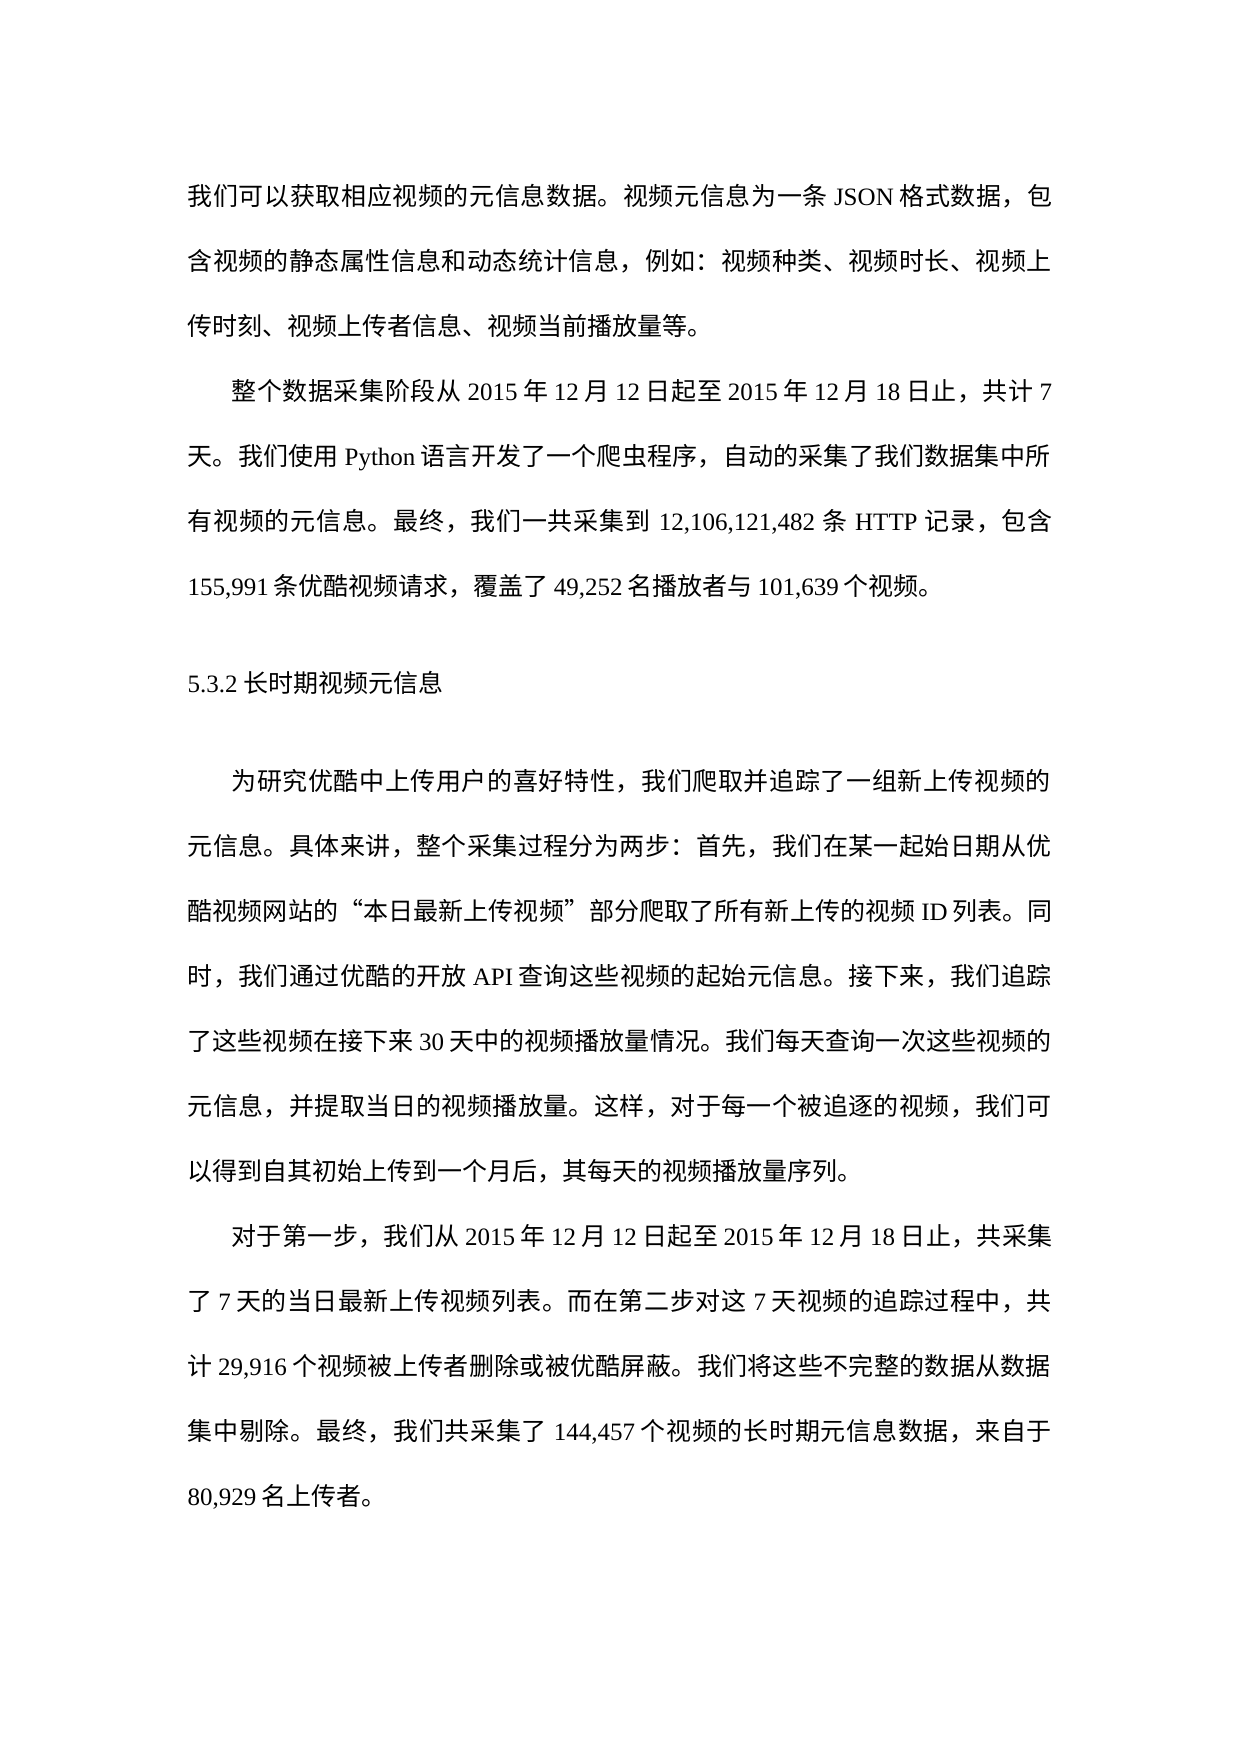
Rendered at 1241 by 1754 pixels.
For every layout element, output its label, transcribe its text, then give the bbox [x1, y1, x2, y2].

text 整个数据采集阶段从2015年12月12日起至2015年12月18日止，共计7天。我们使用Python语言开发了一个爬虫程序，自动的采集了我们数据集中所有视频的元信息。最终，我们一共采集到 12,106,121,482 条 HTTP 记录，包含155,991条优酷视频请求，覆盖了49,252名播放者与101,639个视频。 [187, 357, 1053, 617]
text 长时期视频元信息 [187, 649, 1053, 714]
text 对于第一步，我们从2015年12月12日起至2015年12月18日止，共采集了7天的当日最新上传视频列表。而在第二步对这7天视频的追踪过程中，共计29,916个视频被上传者删除或被优酷屏蔽。我们将这些不完整的数据从数据集中剔除。最终，我们共采集了144,457个视频的长时期元信息数据，来自于80,929名上传者。 [187, 1202, 1053, 1527]
text 为研究优酷中上传用户的喜好特性，我们爬取并追踪了一组新上传视频的元信息。具体来讲，整个采集过程分为两步：首先，我们在某一起始日期从优酷视频网站的“本日最新上传视频”部分爬取了所有新上传的视频ID列表。同时，我们通过优酷的开放API查询这些视频的起始元信息。接下来，我们追踪了这些视频在接下来30天中的视频播放量情况。我们每天查询一次这些视频的元信息，并提取当日的视频播放量。这样，对于每一个被追逐的视频，我们可以得到自其初始上传到一个月后，其每天的视频播放量序列。 [187, 747, 1053, 1202]
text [187, 162, 1053, 357]
